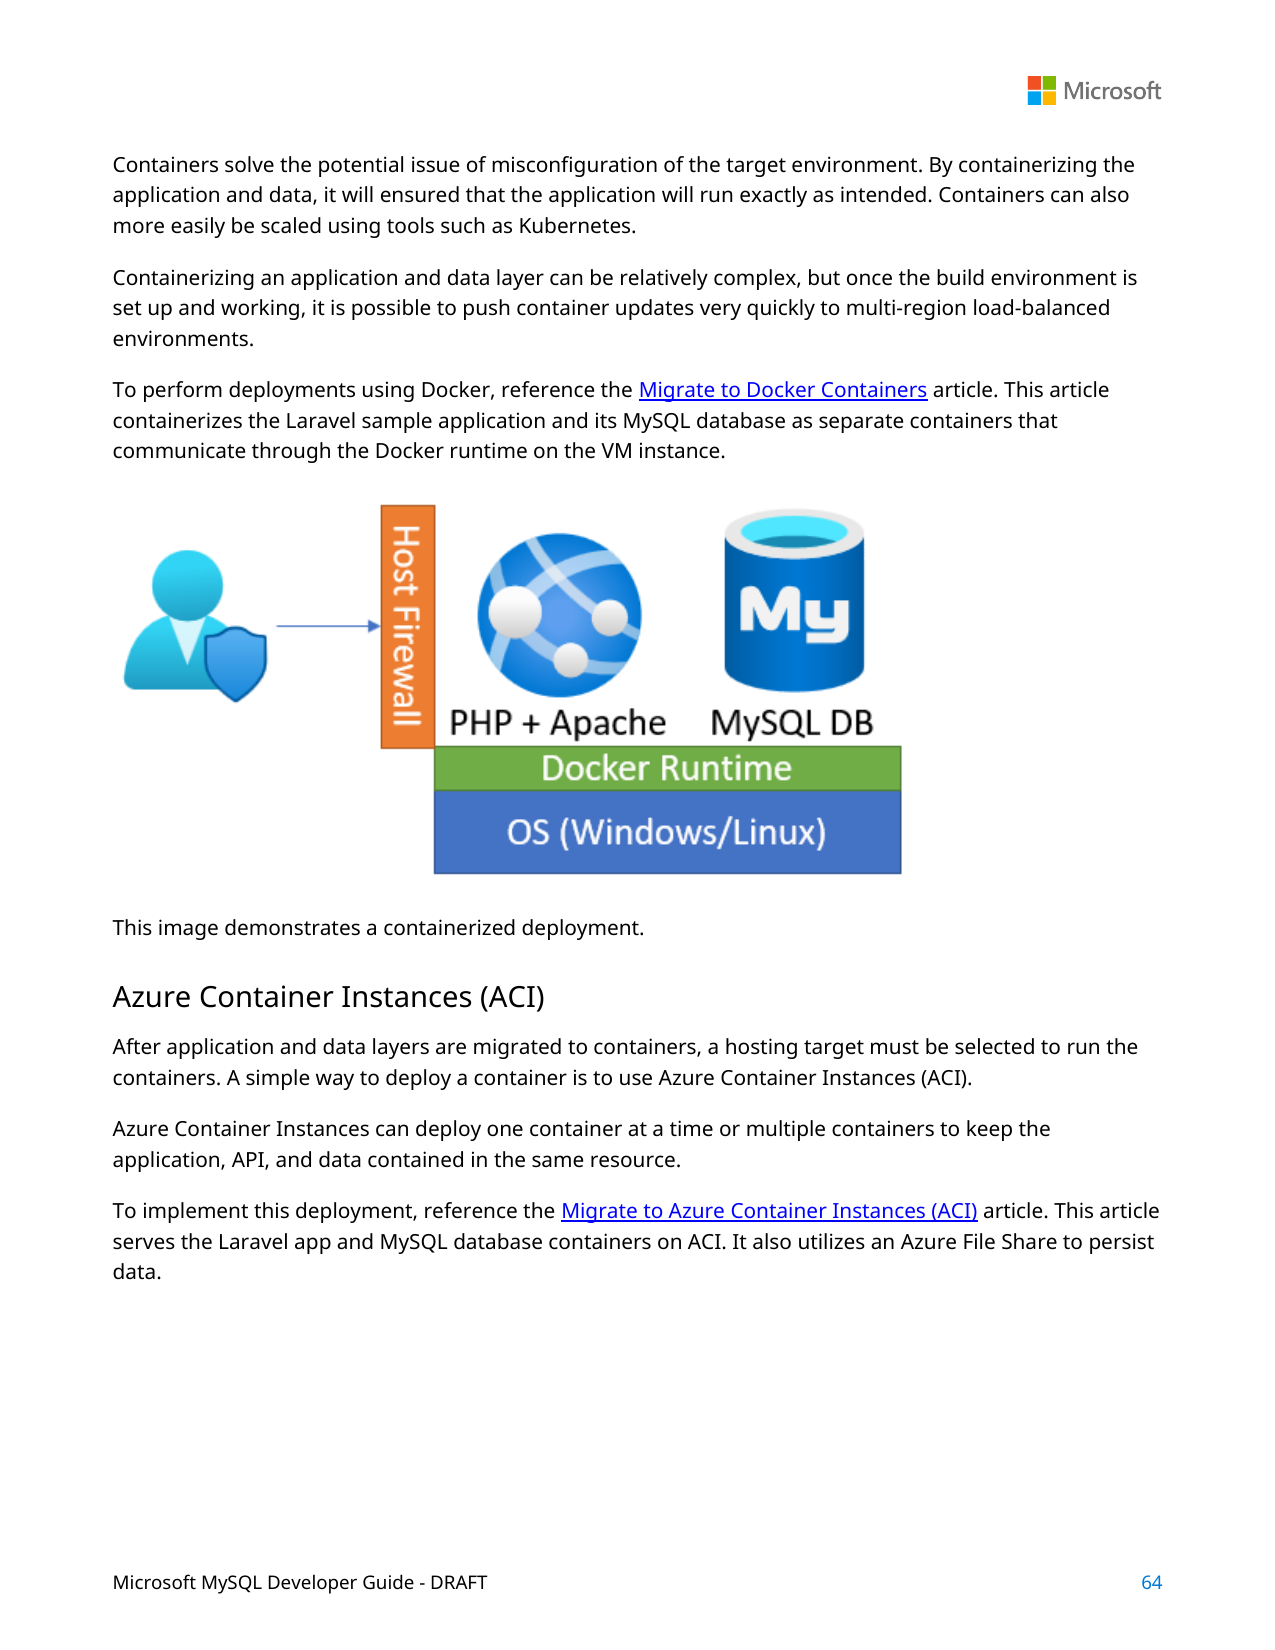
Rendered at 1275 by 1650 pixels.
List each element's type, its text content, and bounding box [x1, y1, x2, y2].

text Azure Container Instances can deploy one container at a time or multiple containers to keep the application, API, and data contained in the same resource. [112, 1114, 1162, 1173]
text Containers solve the potential issue of misconfiguration of the target environment. By containerizing the application and data, it will ensured that the application will run exactly as intended. Containers can also more easily be scaled using tools such as Kubernetes. [112, 150, 1162, 240]
picture [1026, 75, 1163, 107]
text To implement this deployment, reference the Migrate to Azure Container Instances (ACI) article. This article serves the Laravel app and MySQL database containers on ACI. It also utilizes an Azure File Share to persist data. [112, 1196, 1162, 1286]
picture [112, 488, 919, 890]
text Containerizing an application and data layer can be relatively complex, but once the build environment is set up and working, it is possible to push container updates very quickly to multi-region load-balanced environments. [112, 263, 1162, 352]
text To perform deployments using Docker, reference the Migrate to Docker Containers article. This article containerizes the Laravel sample application and its MySQL database as separate containers that communicate through the Docker runtime on the VM instance. [112, 375, 1162, 465]
subtitle Azure Container Instances (ACI) [112, 977, 1162, 1016]
text This image demonstrates a containerized deployment. [112, 913, 1162, 941]
text After application and data layers are migrated to containers, a hosting target must be selected to run the containers. A simple way to deploy a container is to use Azure Container Instances (ACI). [112, 1032, 1162, 1091]
